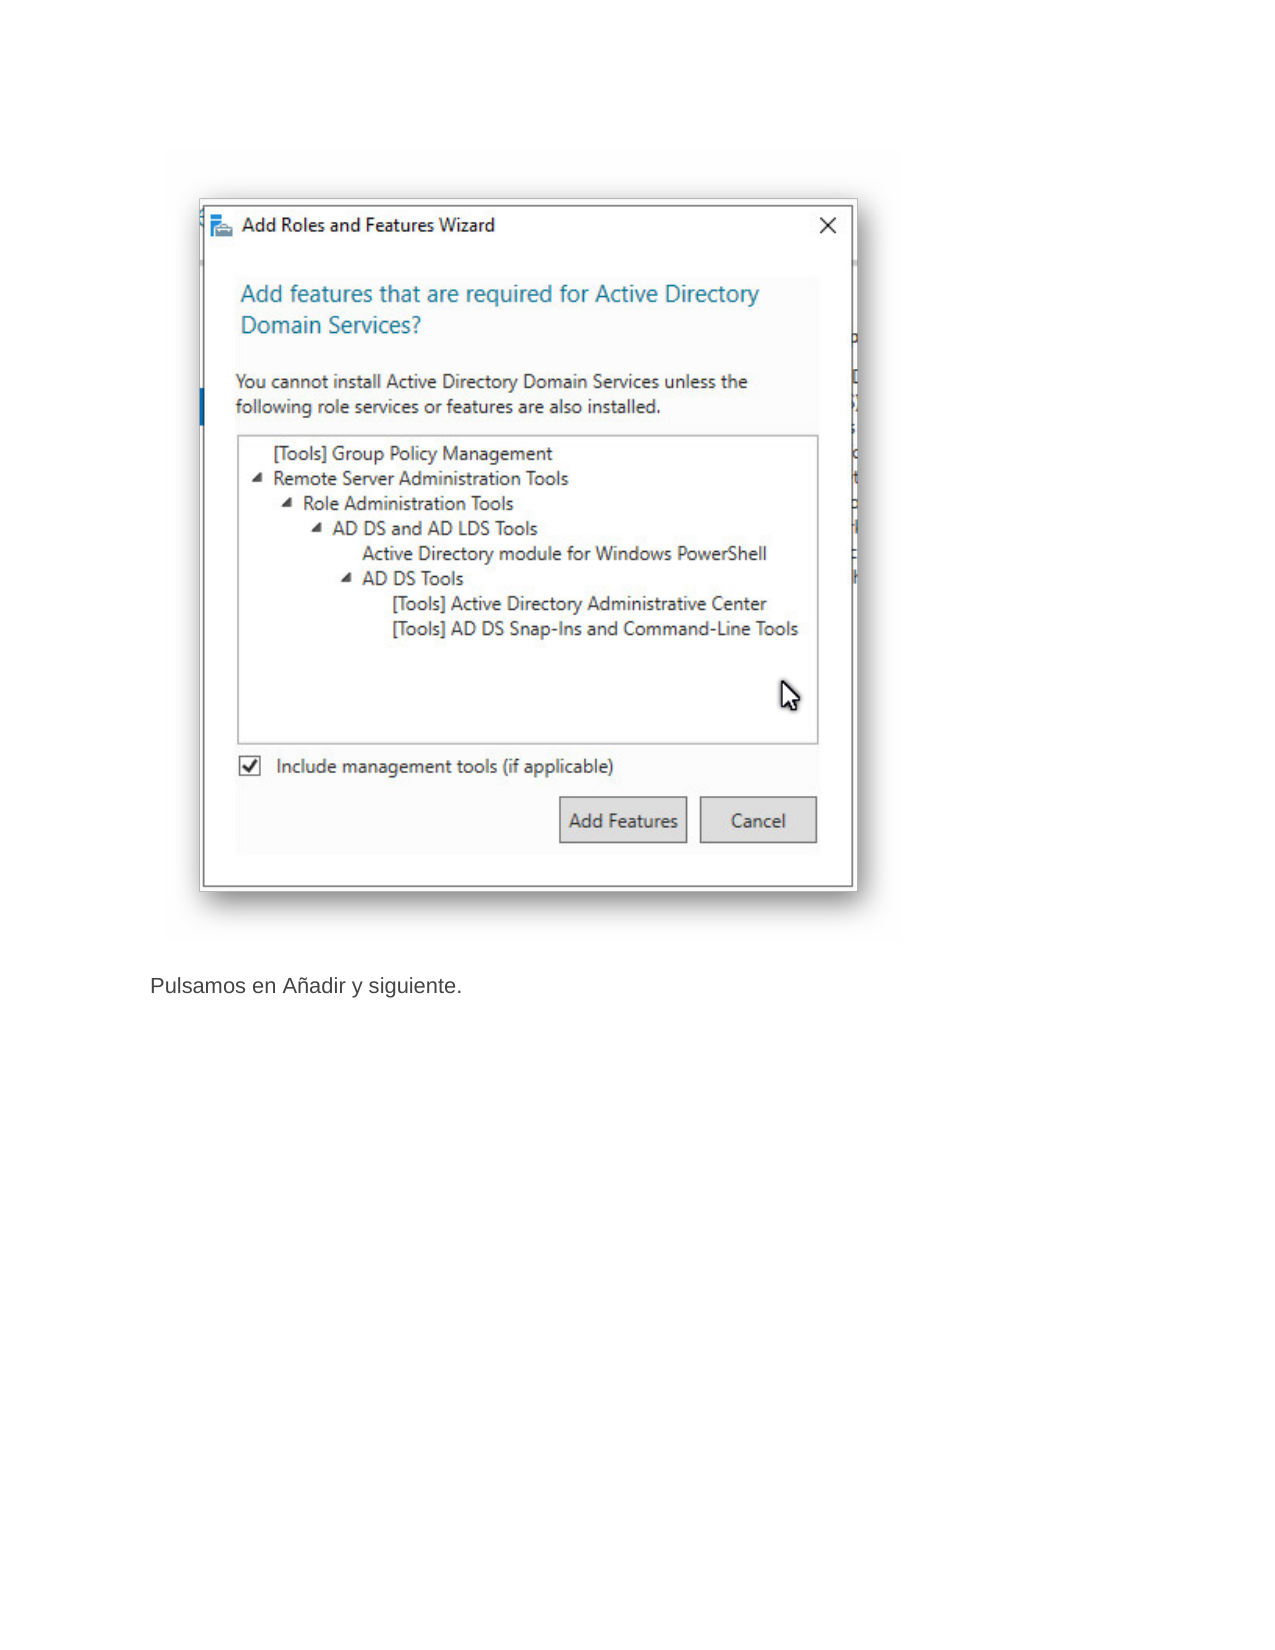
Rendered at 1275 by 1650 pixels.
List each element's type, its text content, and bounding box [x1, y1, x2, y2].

text Pulsamos en Añadir y siguiente. [150, 973, 1125, 998]
picture [150, 150, 908, 942]
